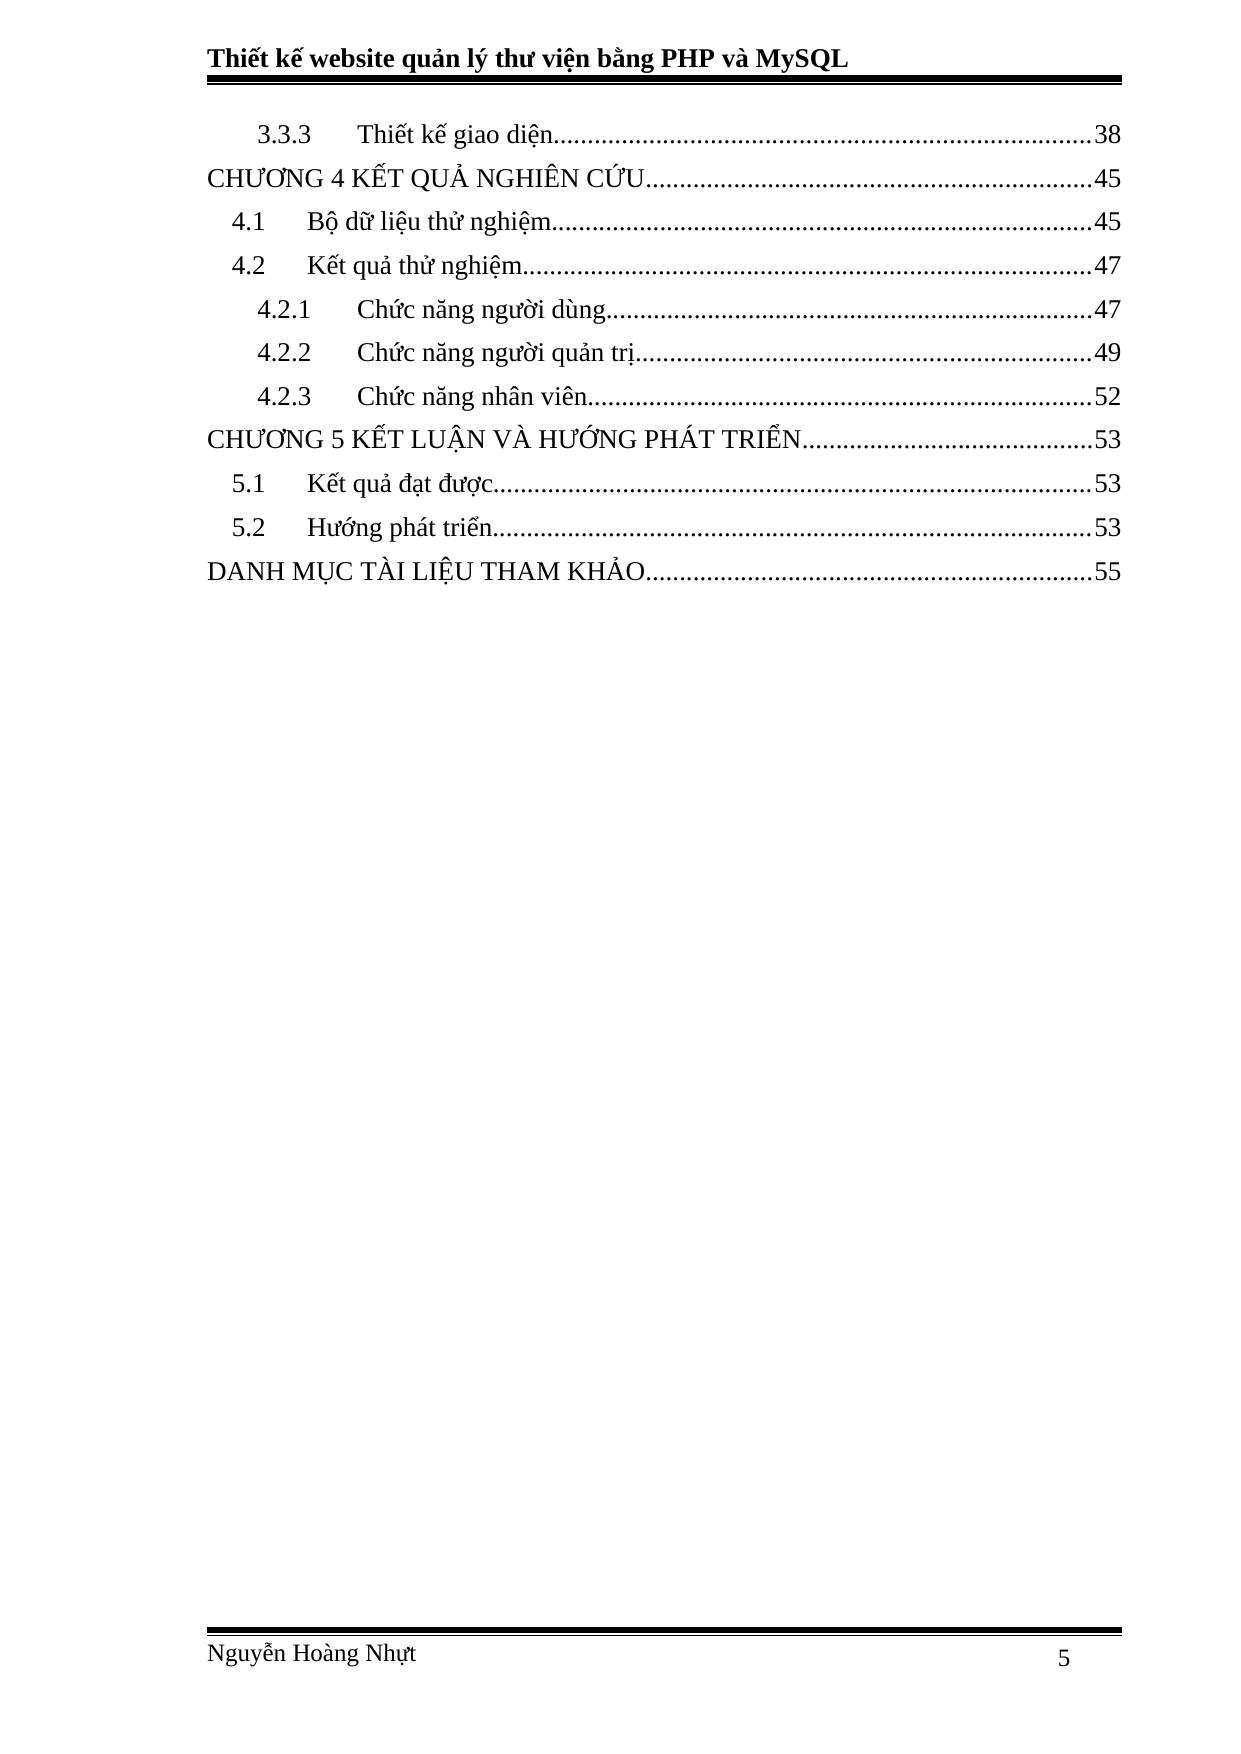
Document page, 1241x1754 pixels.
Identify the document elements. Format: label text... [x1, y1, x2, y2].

text 4.1 Bộ dữ liệu thử nghiệm 45 [232, 205, 1122, 237]
text 5.2 Hướng phát triển 53 [232, 511, 1122, 542]
text CHƯƠNG 5 KẾT LUẬN VÀ HƯỚNG PHÁT TRIỂN 53 [207, 424, 1122, 455]
text 4.2 Kết quả thử nghiệm 47 [232, 249, 1122, 280]
text 3.3.3 Thiết kế giao diện 38 [257, 118, 1122, 149]
text DANH MỤC TÀI LIỆU THAM KHẢO 55 [207, 554, 1122, 586]
text 4.2.3 Chức năng nhân viên 52 [257, 380, 1122, 411]
text 4.2.1 Chức năng người dùng 47 [257, 293, 1122, 324]
text 5.1 Kết quả đạt được 53 [232, 467, 1122, 498]
text 4.2.2 Chức năng người quản trị 49 [257, 336, 1122, 367]
text CHƯƠNG 4 KẾT QUẢ NGHIÊN CỨU 45 [207, 162, 1122, 193]
